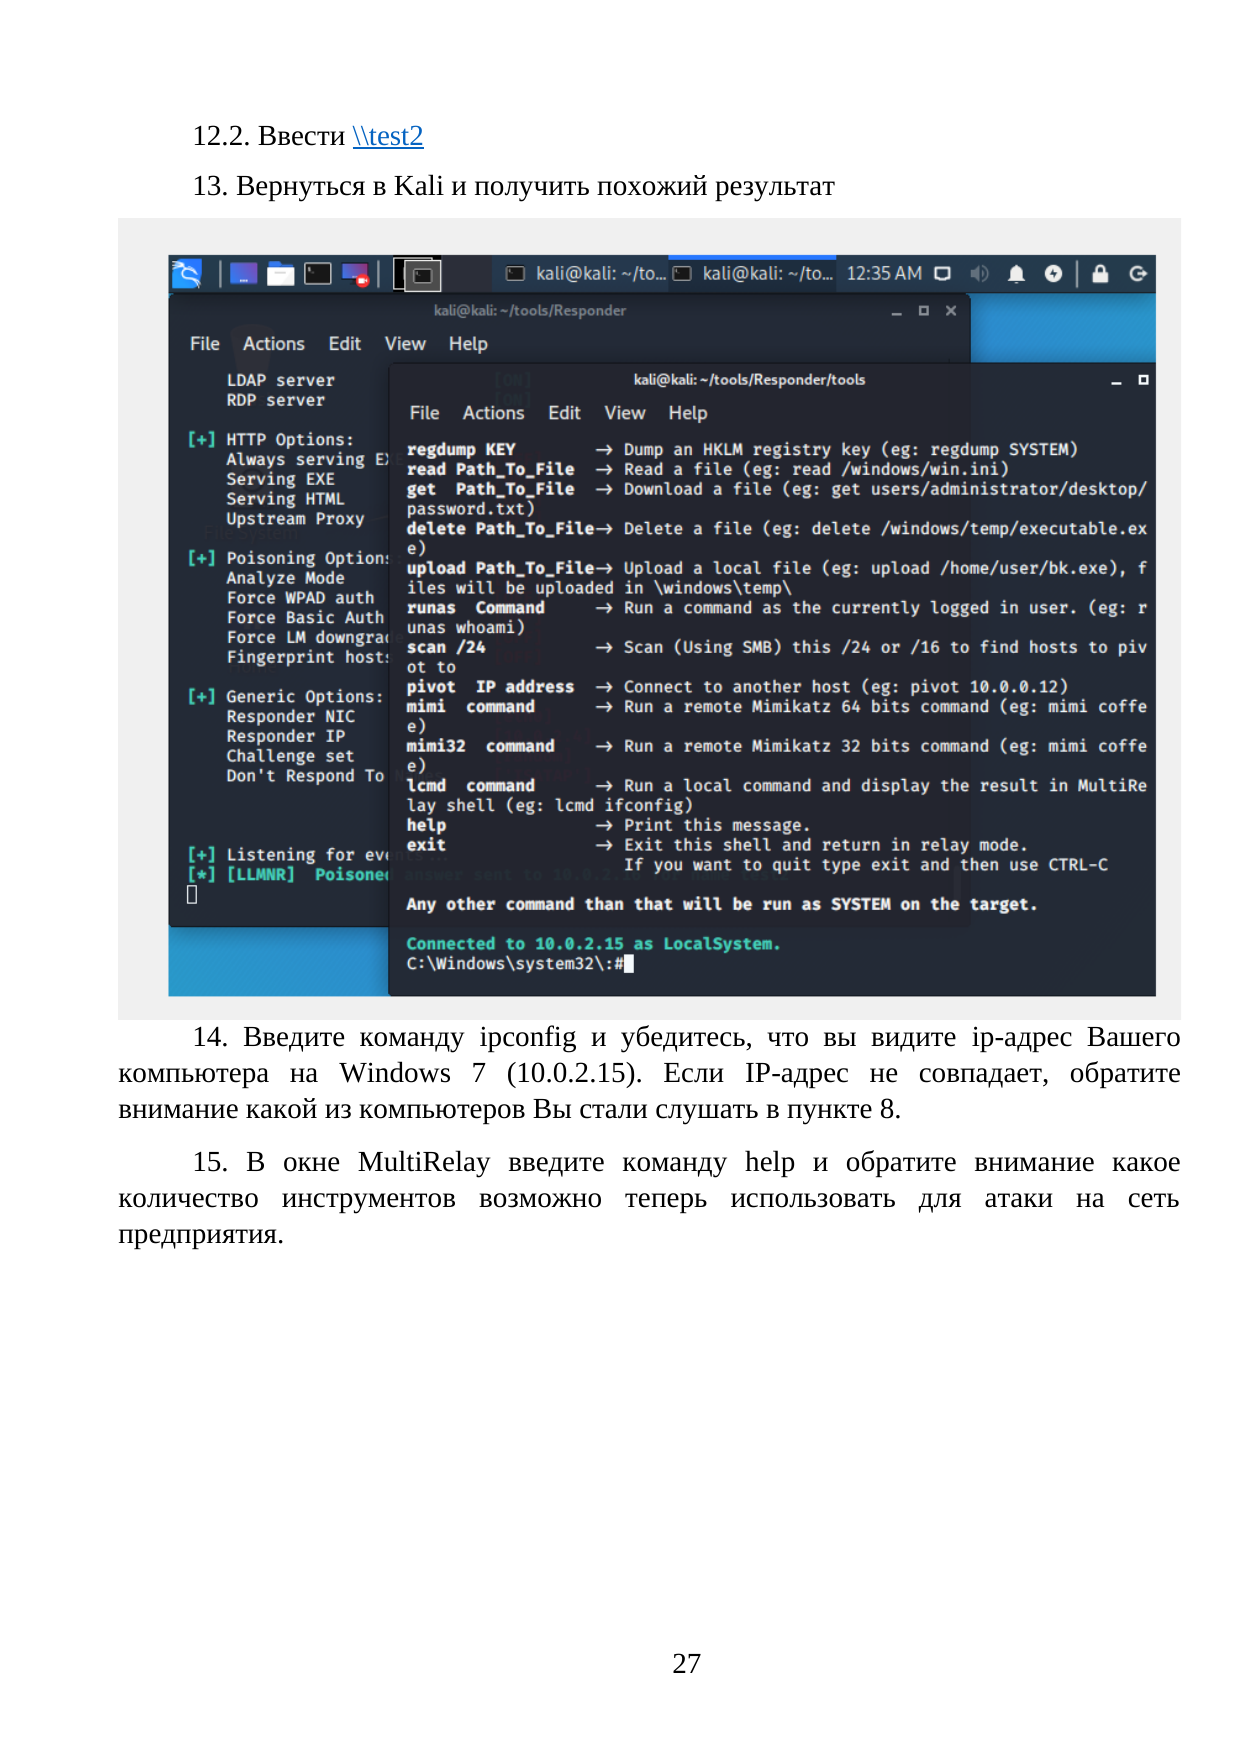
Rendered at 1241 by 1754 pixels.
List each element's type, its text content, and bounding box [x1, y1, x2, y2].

text 13. Вернуться в Kali и получить похожий результат [118, 168, 1181, 202]
text 15. В окне MultiRelay введите команду help и обратите внимание какое количество инструментов возможно теперь использовать для атаки на сеть предприятия. [118, 1144, 1181, 1250]
text 14. Введите команду ipconfig и убедитесь, что вы видите ip-адрес Вашего компьютера на Windows 7 (10.0.2.15). Если IP-адрес не совпадает, обратите внимание какой из компьютеров Вы стали слушать в пункте 8. [118, 1020, 1181, 1125]
picture [118, 218, 1182, 1020]
text 12.2. Ввести \\test2 [118, 118, 1181, 152]
